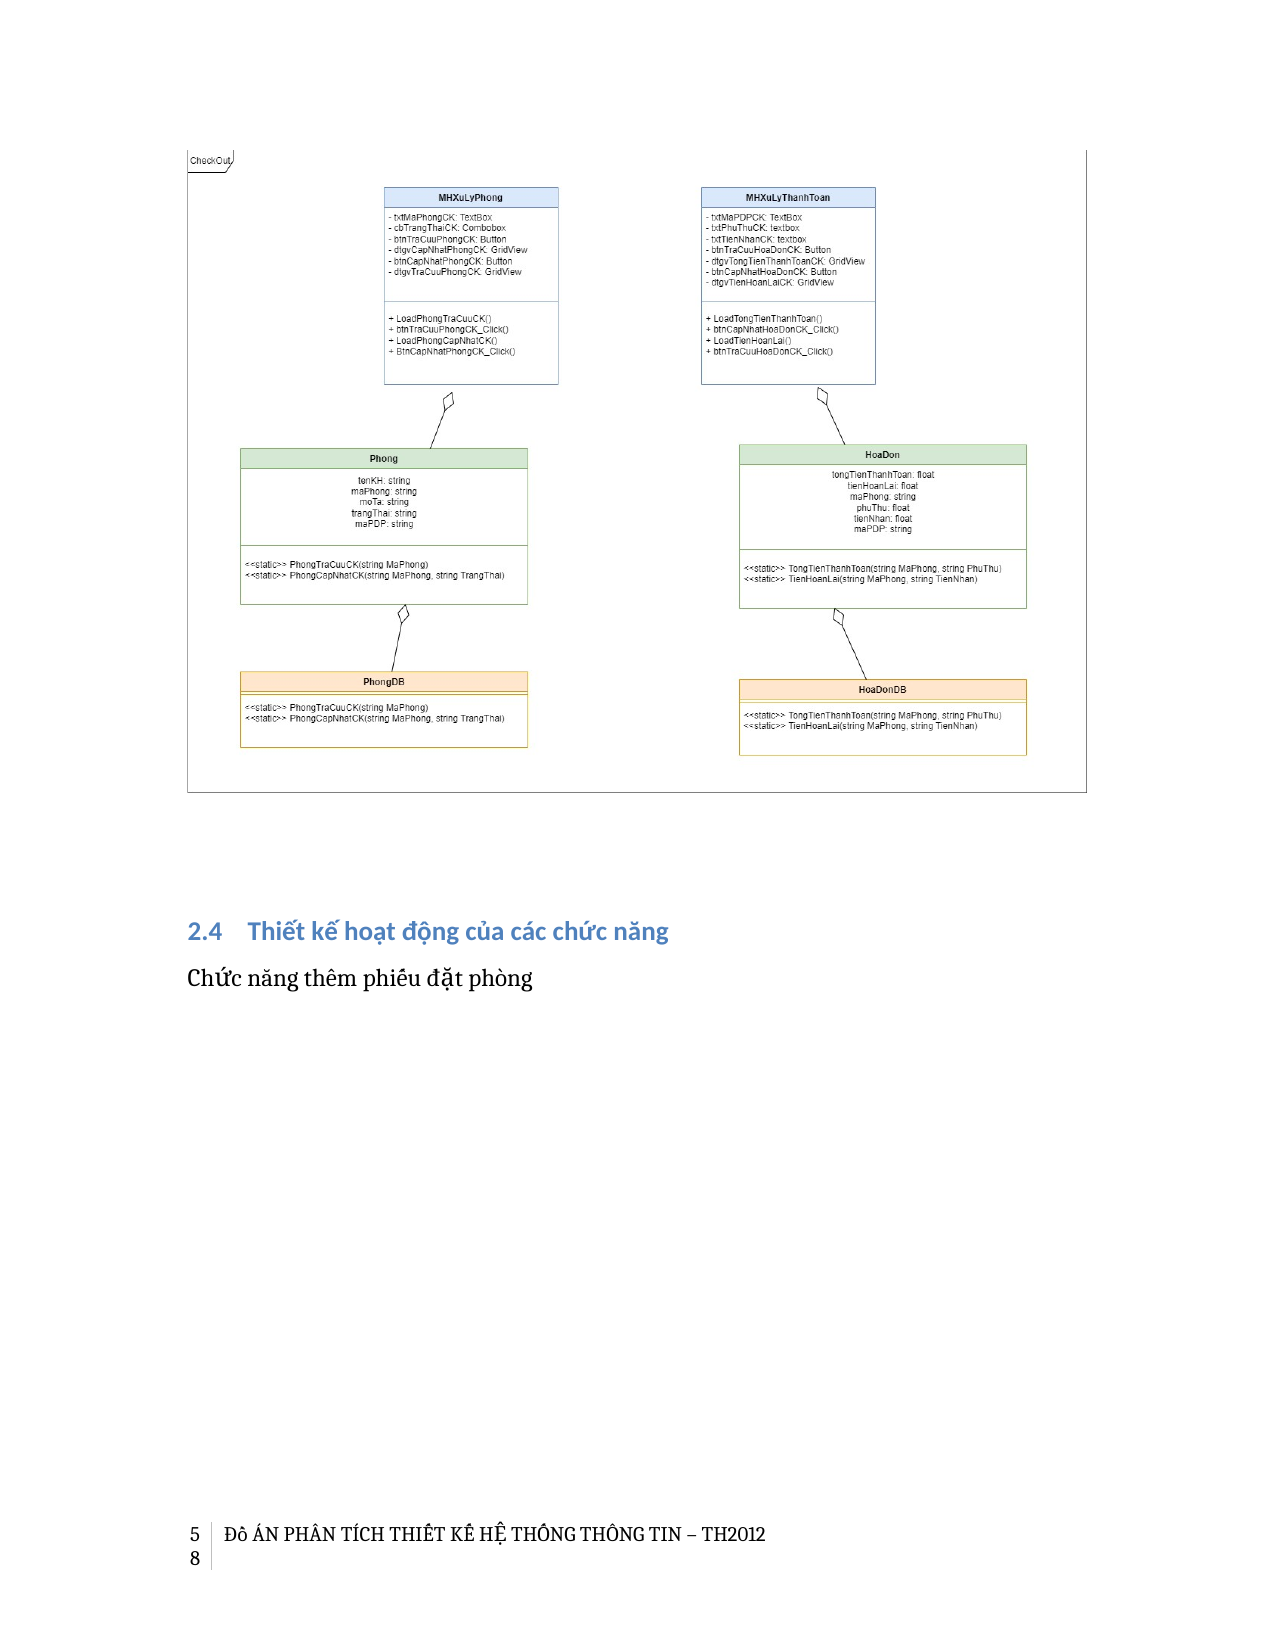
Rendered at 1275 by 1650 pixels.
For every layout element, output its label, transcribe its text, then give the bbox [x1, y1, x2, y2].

picture [187, 150, 1087, 793]
subtitle Thiết kế hoạt động của các chức năng [187, 914, 1087, 947]
text Chức năng thêm phiếu đặt phòng [187, 964, 1087, 992]
